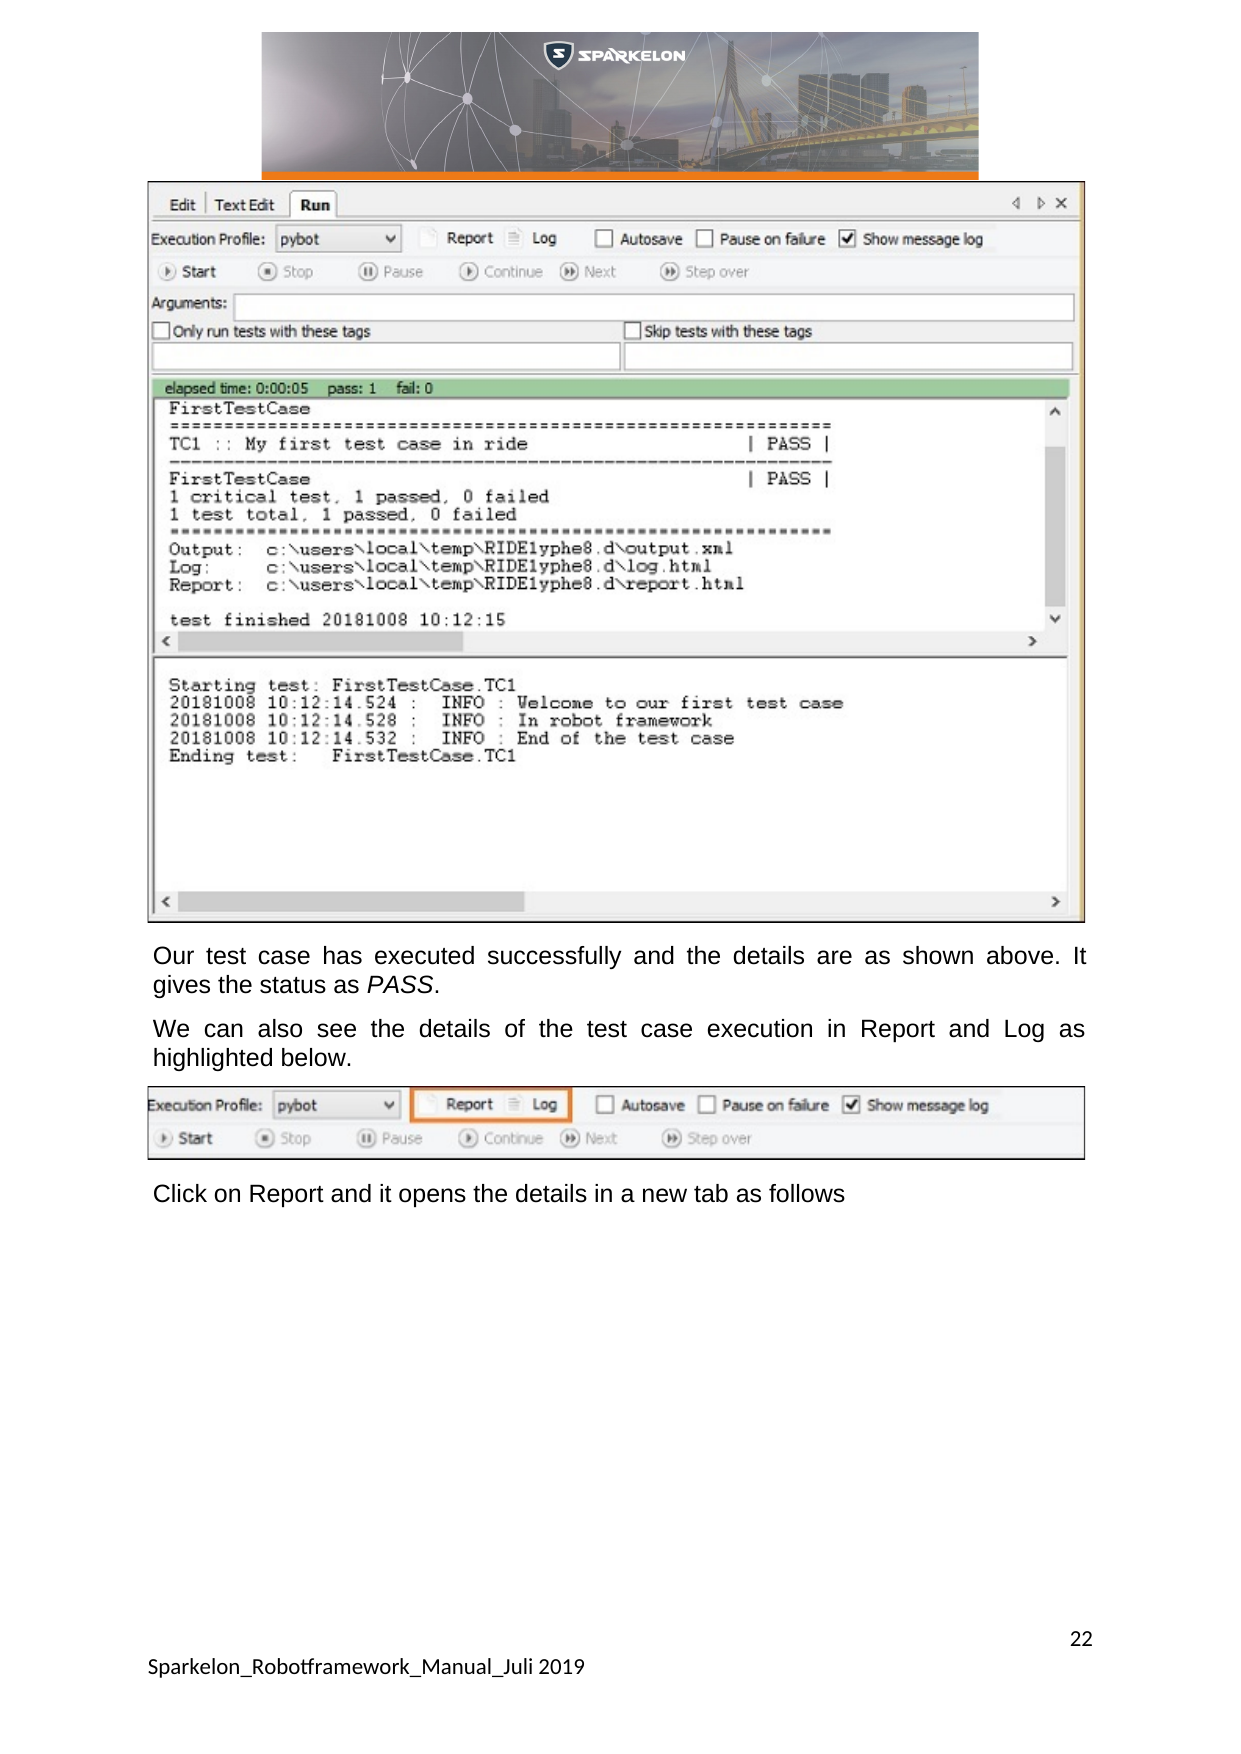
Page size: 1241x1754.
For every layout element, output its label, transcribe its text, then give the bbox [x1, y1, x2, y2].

text Click on Report and it opens the details in a new tab as follows [153, 1179, 1088, 1207]
picture [147, 1086, 1085, 1160]
picture [147, 181, 1085, 923]
text We can also see the details of the test case execution in Report and Log as highlighted below. [153, 1014, 1088, 1071]
text Our test case has executed successfully and the details are as shown above. It gives the status as PASS. [153, 941, 1088, 999]
picture [261, 32, 979, 180]
